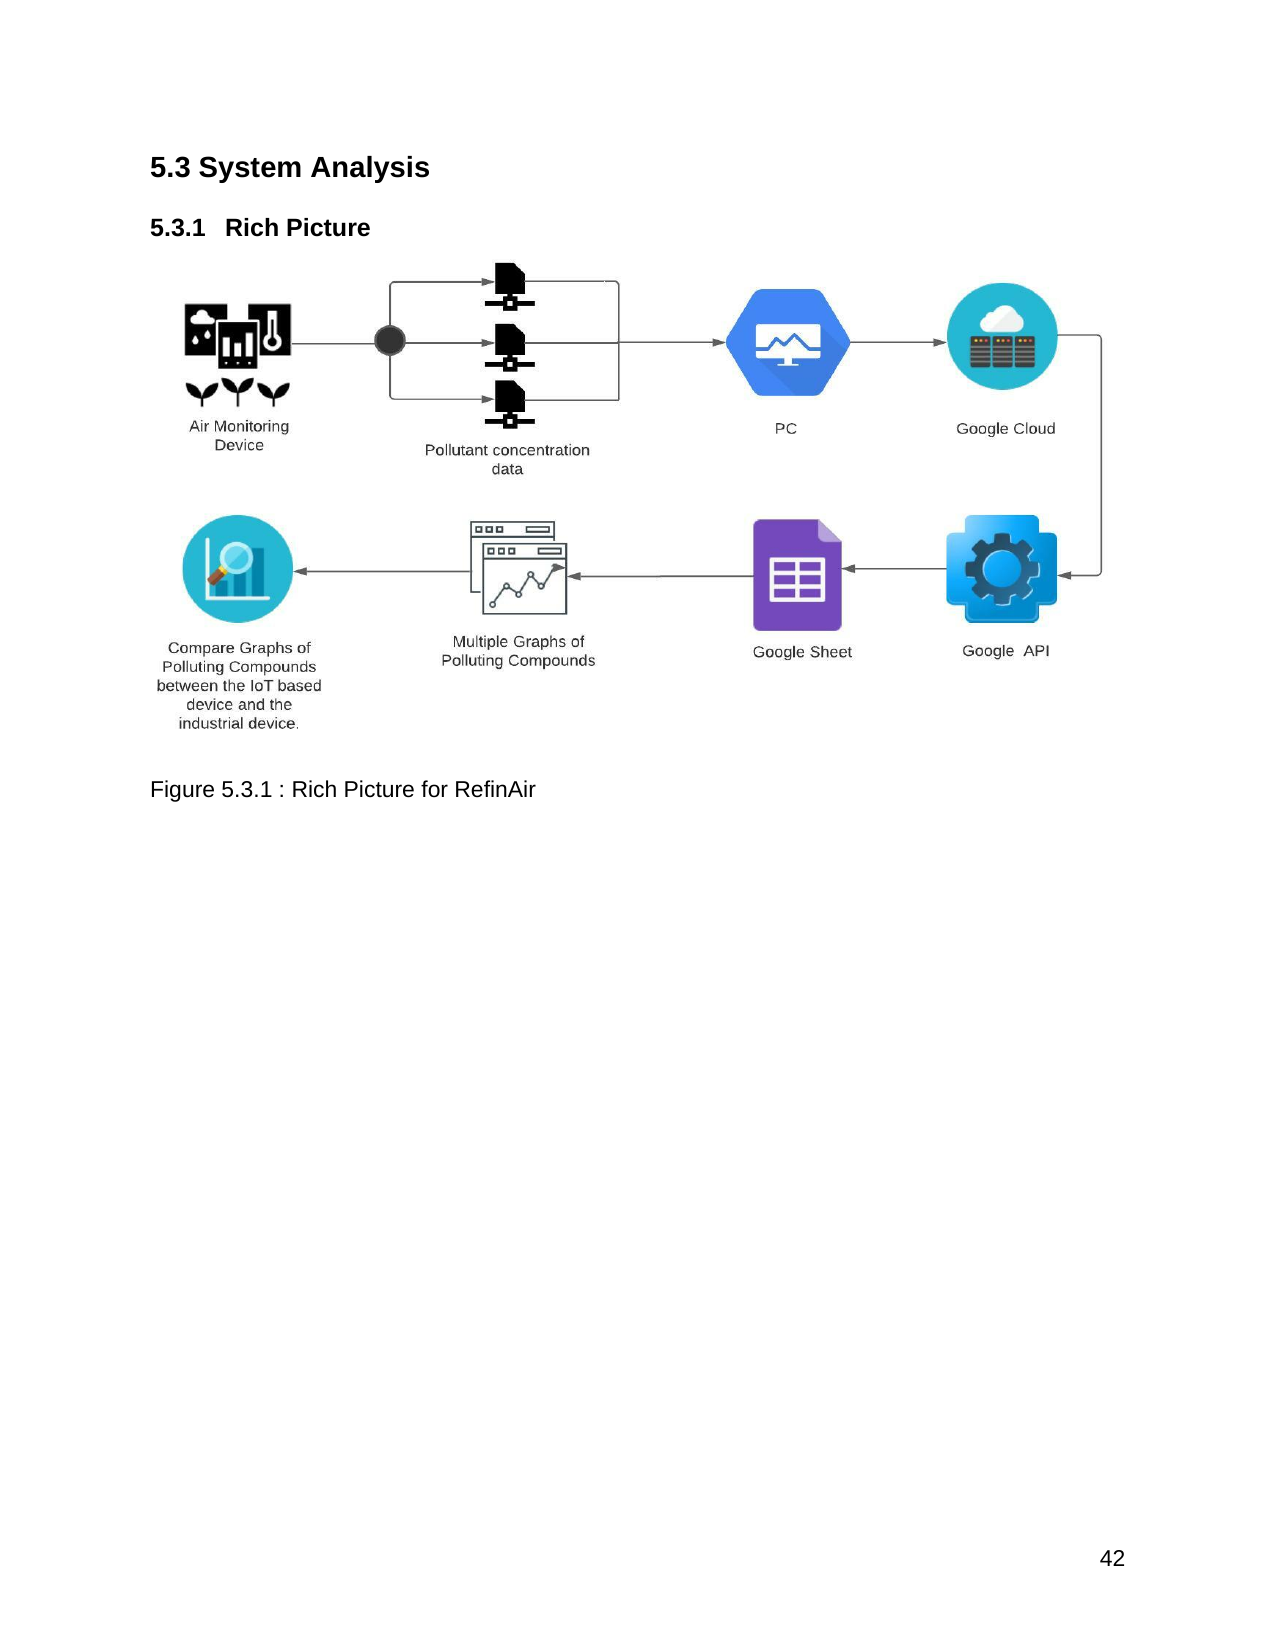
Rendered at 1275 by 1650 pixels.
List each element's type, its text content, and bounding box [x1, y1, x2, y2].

subtitle 5.3 System Analysis [150, 150, 1125, 183]
picture [150, 249, 1115, 742]
text Figure 5.3.1 : Rich Picture for RefinAir [150, 776, 1125, 802]
subtitle 5.3.1 Rich Picture [150, 213, 1125, 241]
